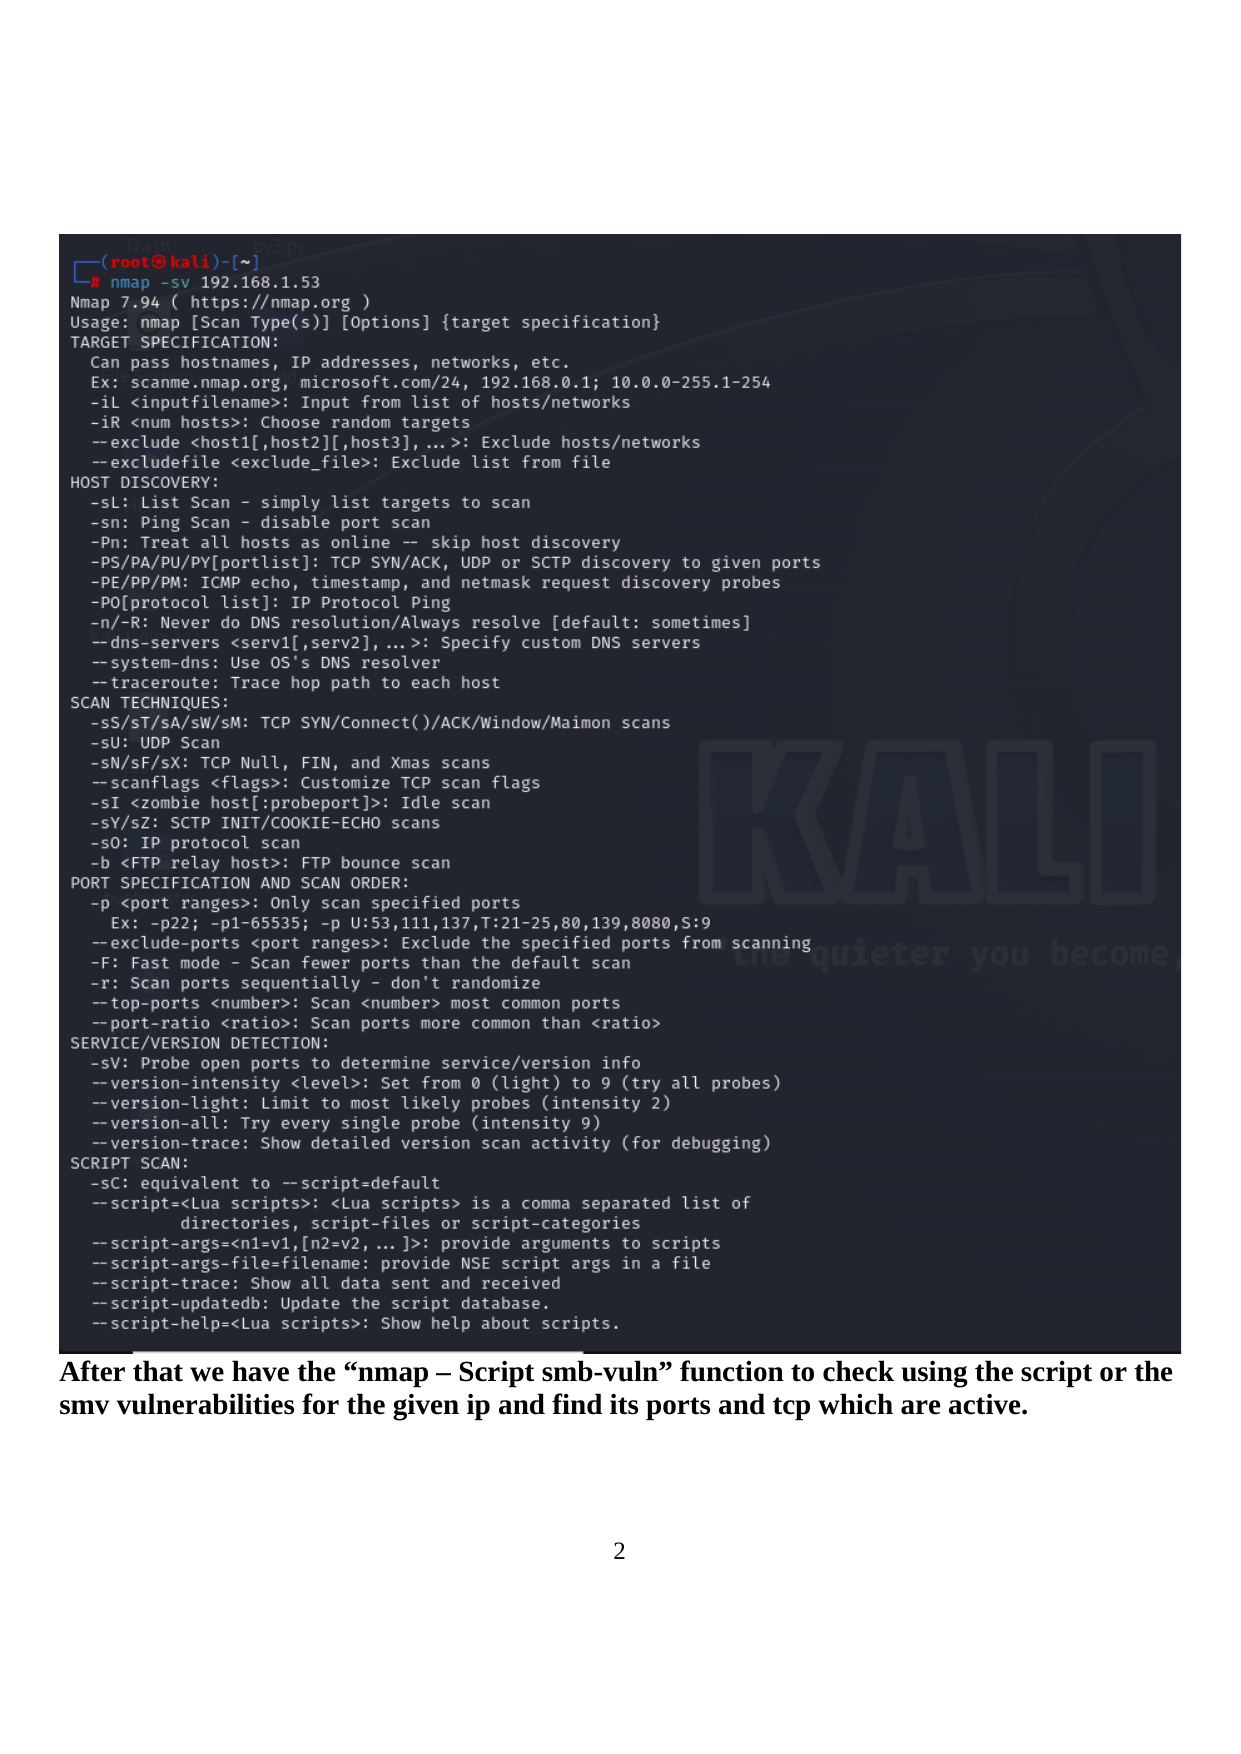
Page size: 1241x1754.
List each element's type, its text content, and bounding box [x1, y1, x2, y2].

text After that we have the “nmap – Script smb-vuln” function to check using the script or the smv vulnerabilities for the given ip and find its ports and tcp which are active. [59, 1354, 1181, 1421]
picture [59, 234, 1182, 1354]
